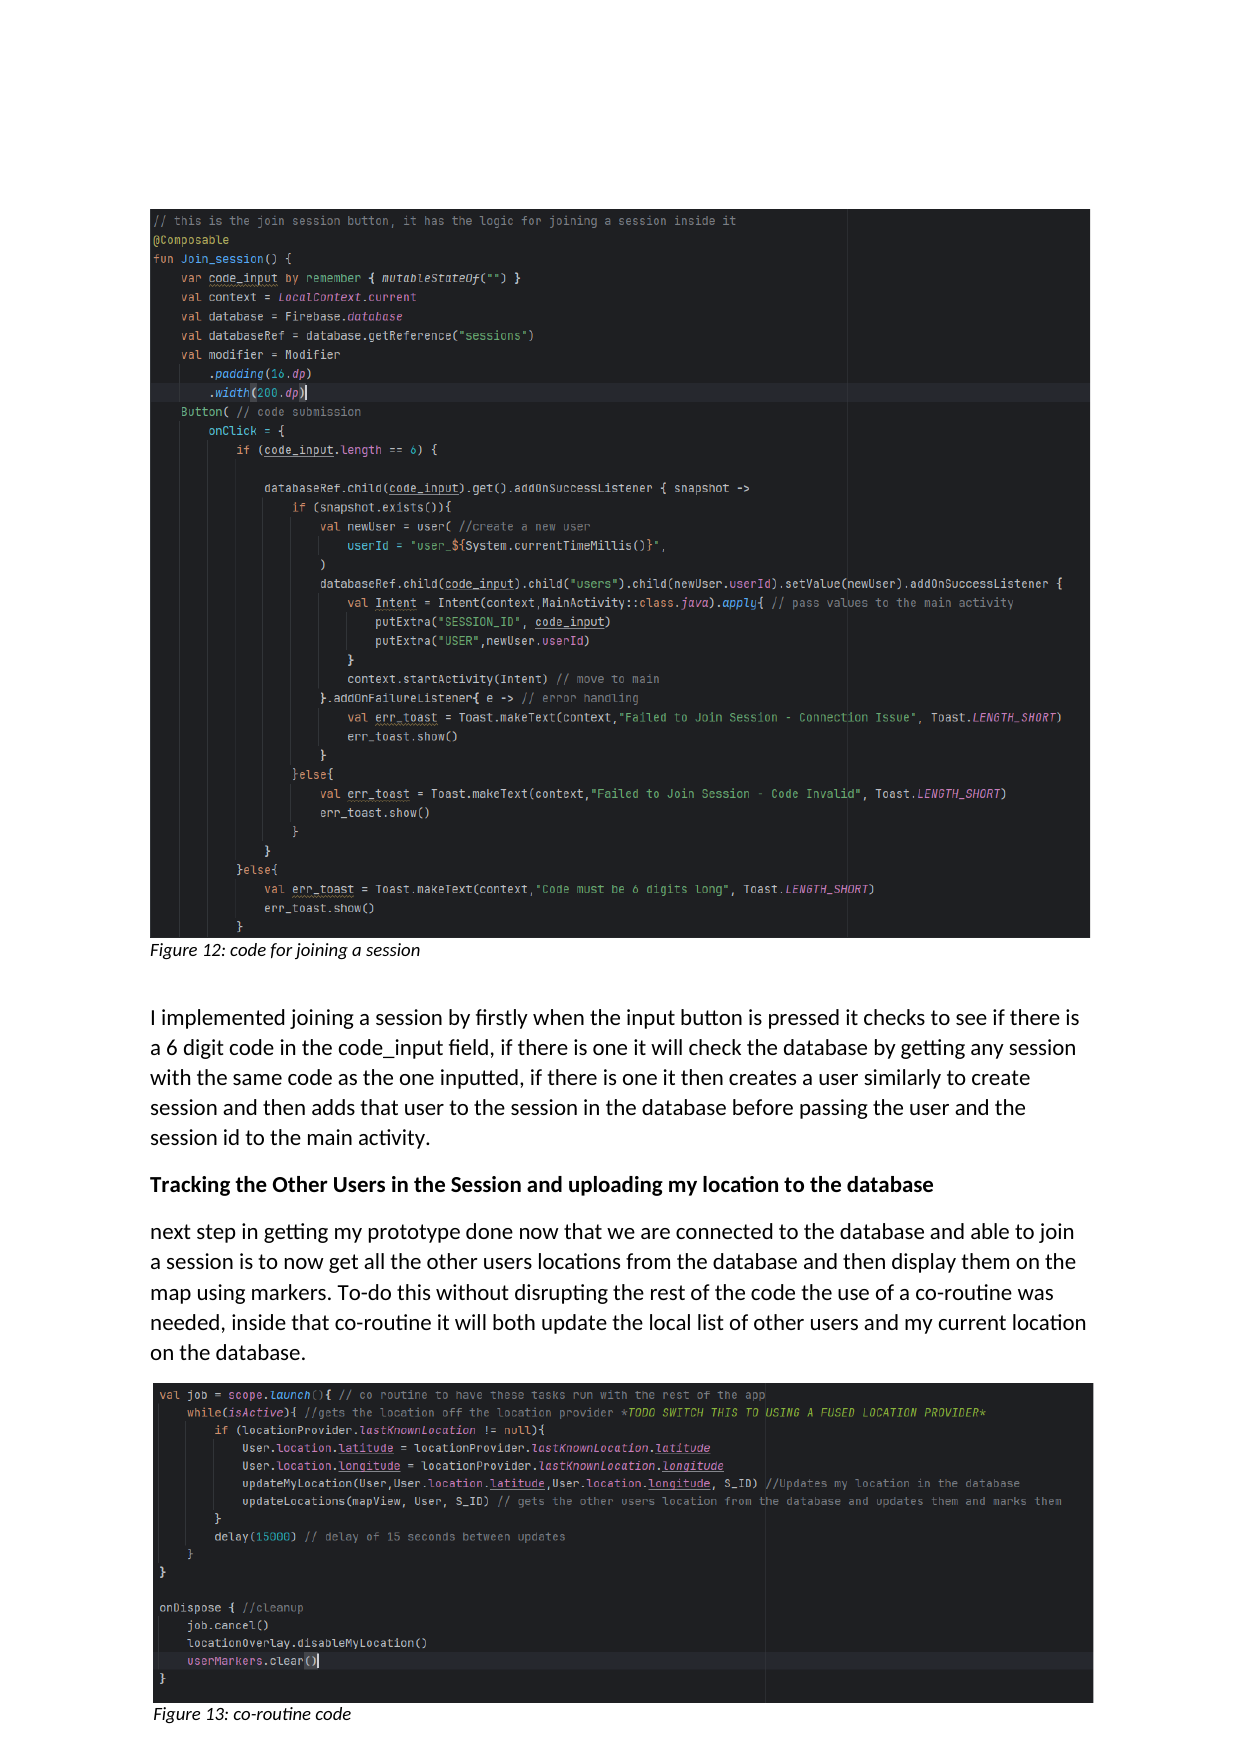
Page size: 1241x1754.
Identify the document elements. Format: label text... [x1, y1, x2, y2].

text Tracking the Other Users in the Session and uploading my location to the database [150, 1170, 1090, 1198]
text next step in getting my prototype done now that we are connected to the database and able to join a session is to now get all the other users locations from the database and then display them on the map using markers. To-do this without disrupting the rest of the code the use of a co-routine was needed, inside that co-routine it will both update the local list of other users and my current location on the database. [150, 1217, 1090, 1366]
picture [153, 1383, 1094, 1703]
picture [150, 209, 1091, 938]
text I implemented joining a session by firstly when the input button is pressed it checks to see if there is a 6 digit code in the code_input field, if there is one it will check the database by getting any session with the same code as the one inputted, if there is one it then creates a user similarly to create session and then adds that user to the session in the database before passing the user and the session id to the main activity. [150, 982, 1090, 1152]
